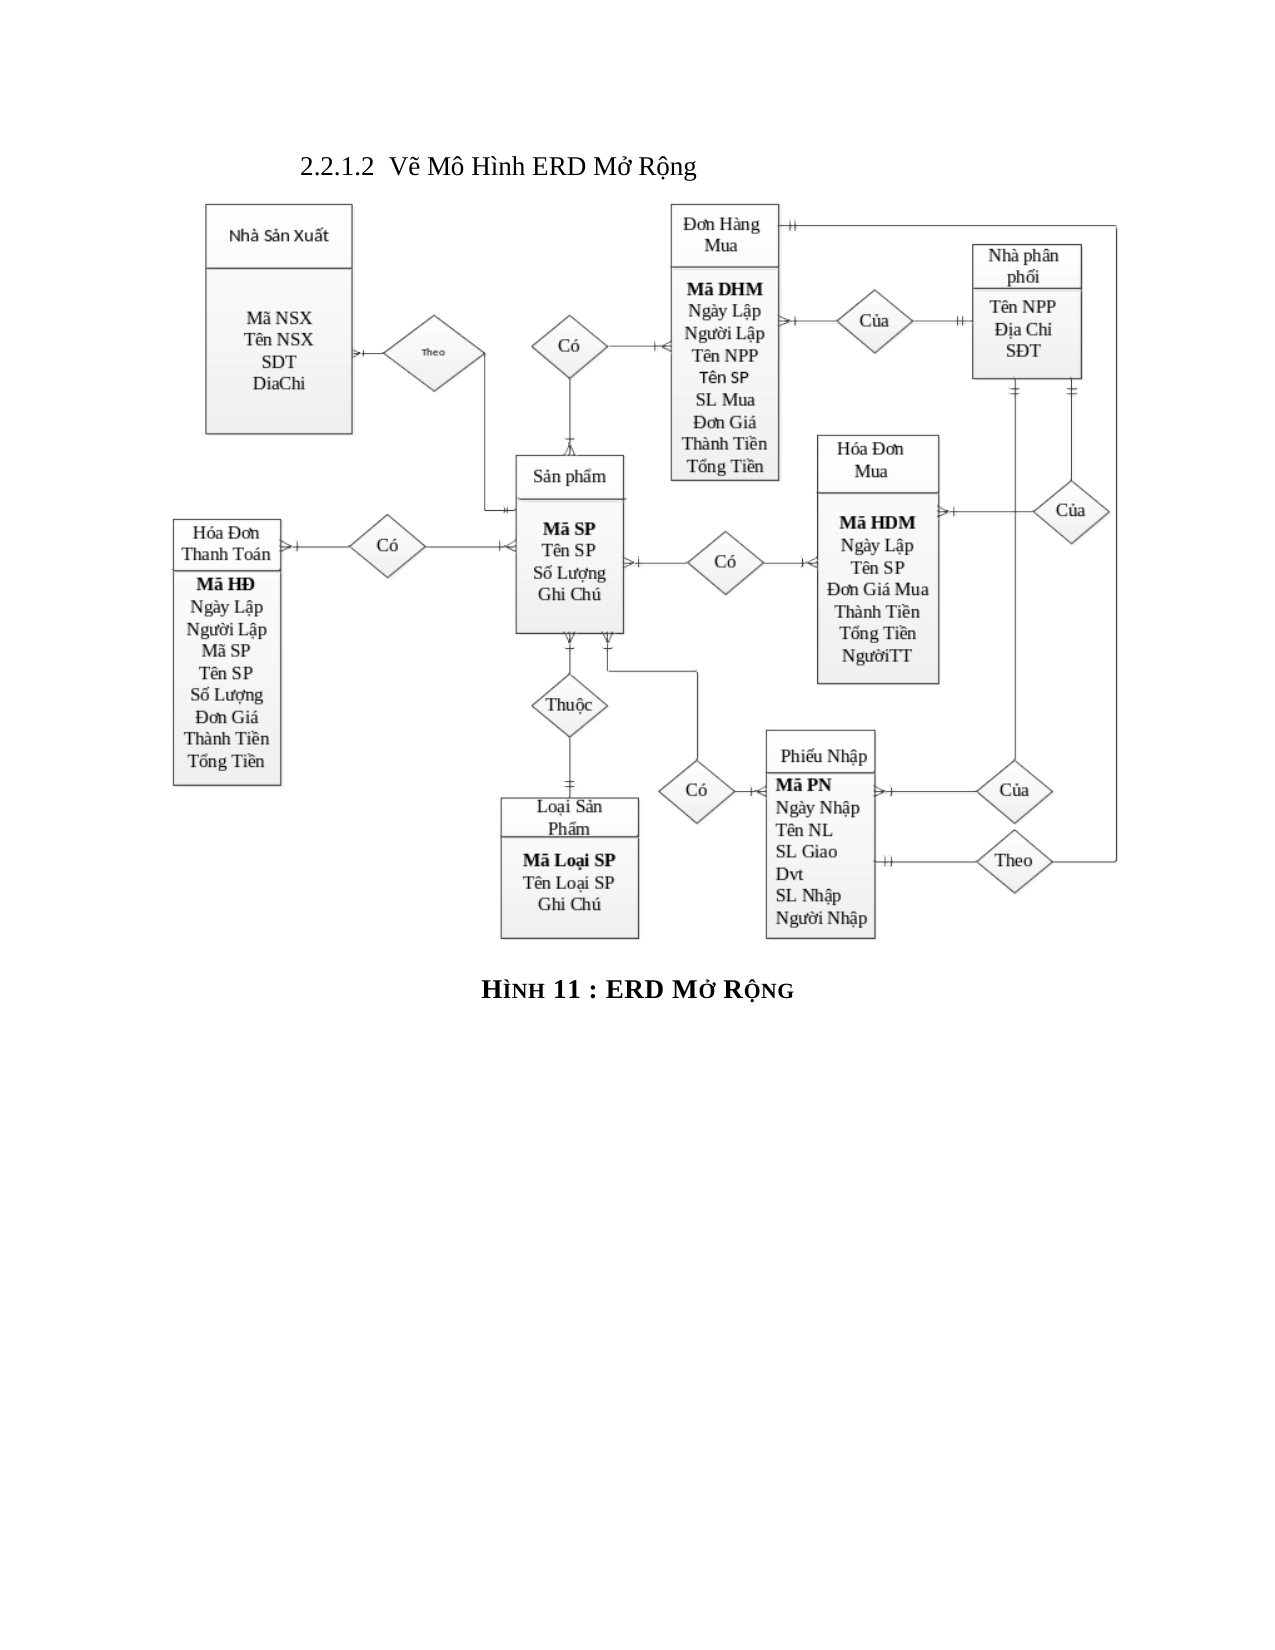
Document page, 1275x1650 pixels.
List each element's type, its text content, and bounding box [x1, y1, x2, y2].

list Vẽ Mô Hình ERD Mở Rộng [300, 150, 1125, 181]
text Hình 11 : ERD Mở Rộng [150, 973, 1125, 1004]
